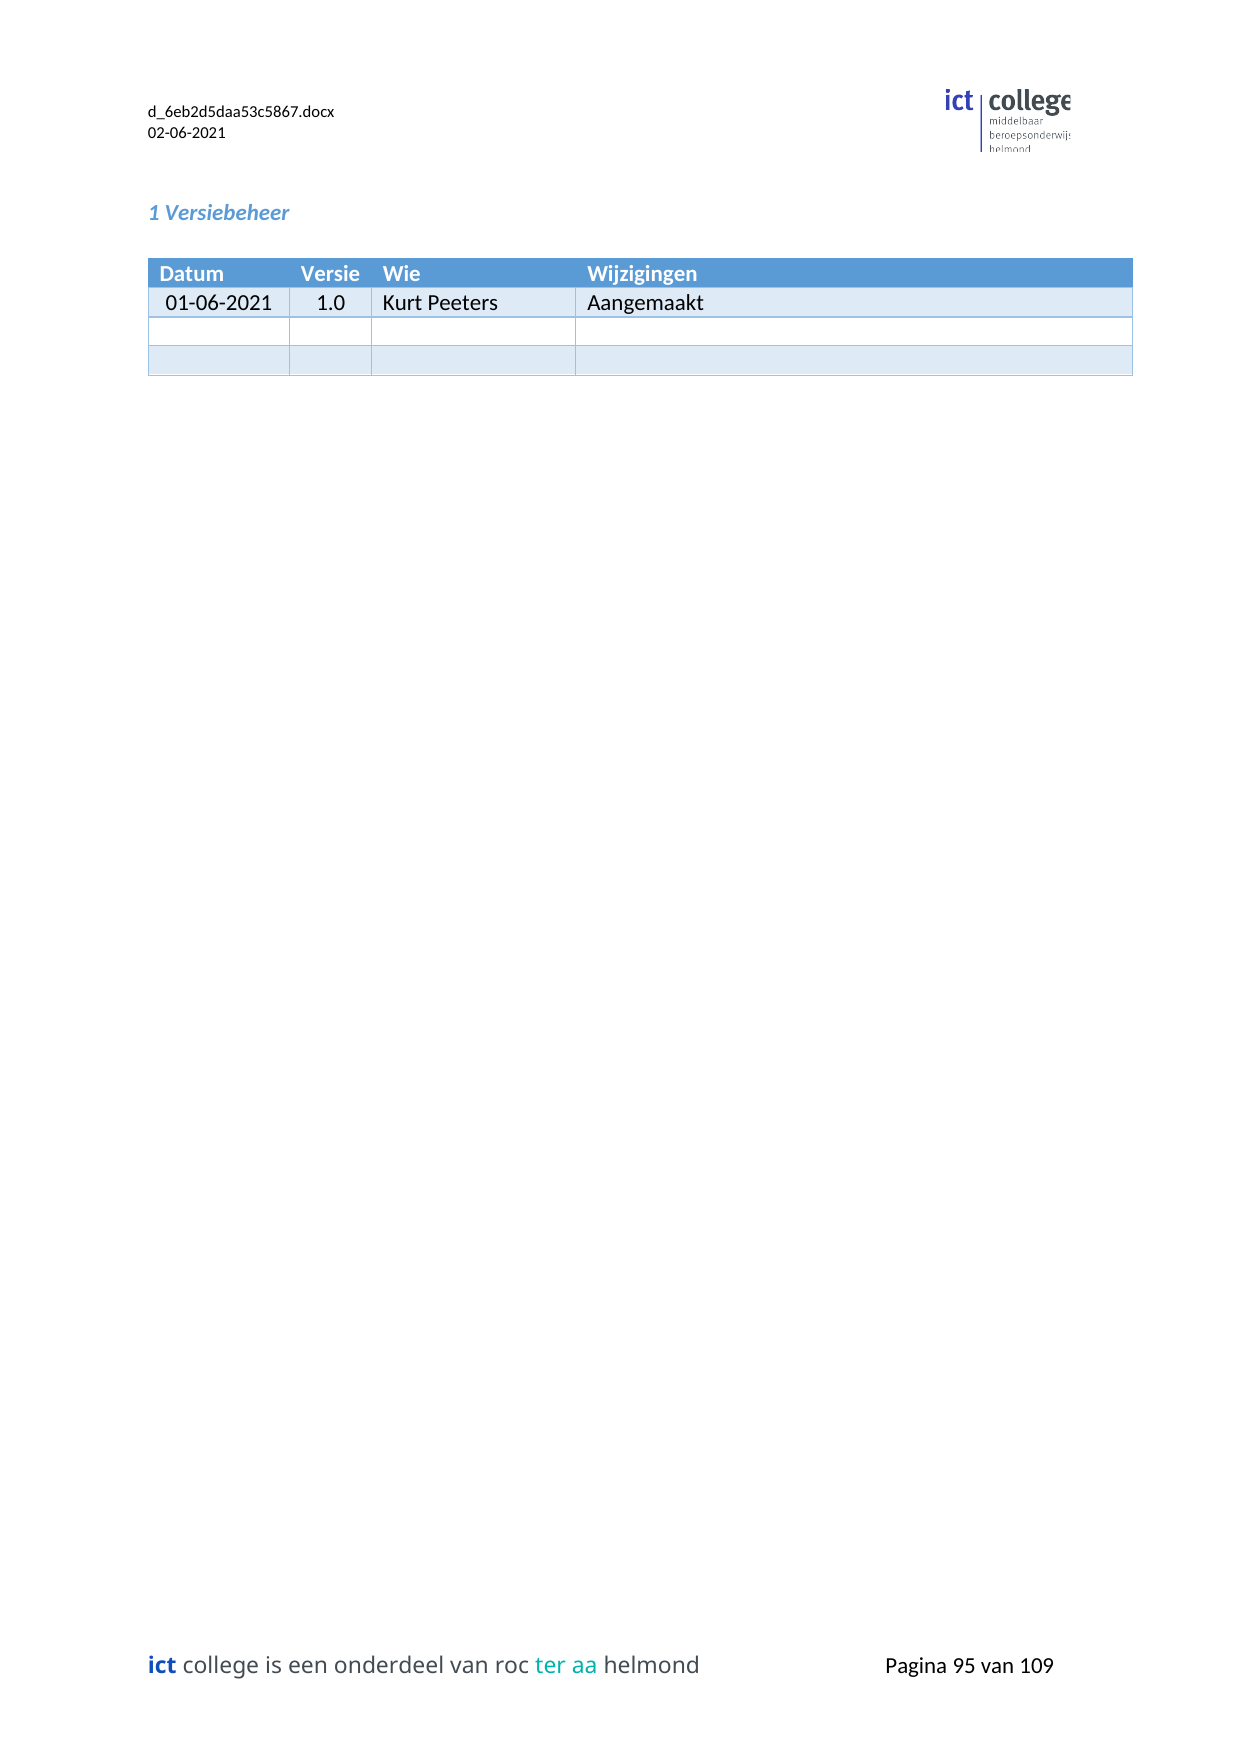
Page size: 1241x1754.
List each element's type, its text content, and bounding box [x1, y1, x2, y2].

subtitle 1 Versiebeheer [148, 198, 1093, 226]
table_cell [576, 346, 1132, 374]
table_cell 01-06-2021 [149, 288, 289, 316]
table_cell [576, 318, 1132, 345]
table_cell [372, 346, 575, 374]
table_cell Kurt Peeters [372, 288, 575, 316]
picture [945, 89, 1071, 152]
table_header Wijzigingen [576, 259, 1132, 287]
table_cell Aangemaakt [576, 288, 1132, 316]
table_header Versie [290, 259, 371, 287]
table_cell 1.0 [290, 288, 371, 316]
table_cell [149, 318, 289, 345]
table_header Datum [149, 259, 289, 287]
table_cell [290, 318, 371, 345]
table_cell [372, 318, 575, 345]
table_cell [290, 346, 371, 374]
table_header Wie [372, 259, 575, 287]
table_cell [149, 346, 289, 374]
